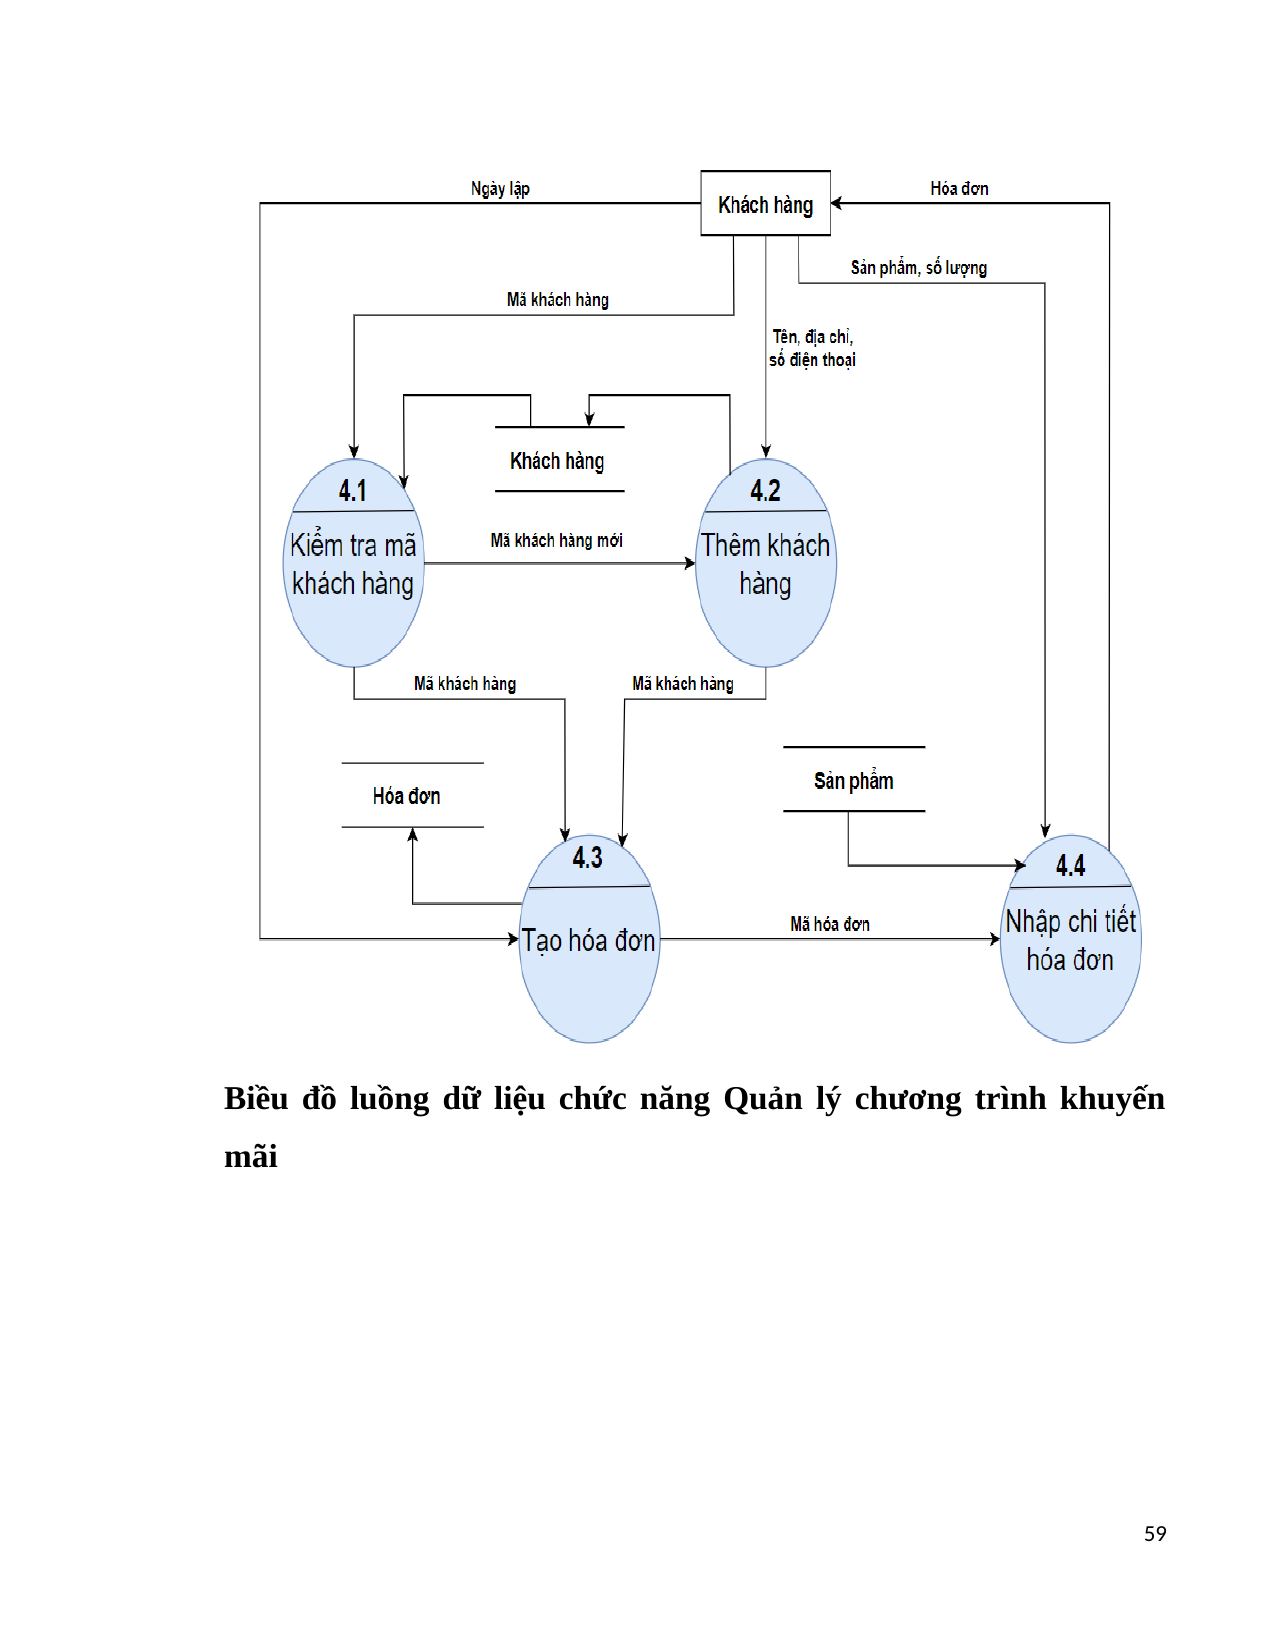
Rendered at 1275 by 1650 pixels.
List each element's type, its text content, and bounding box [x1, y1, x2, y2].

list Biều đồ luồng dữ liệu chức năng Quản lý chương trình khuyến mãi [224, 1078, 1167, 1174]
picture [233, 150, 1159, 1060]
